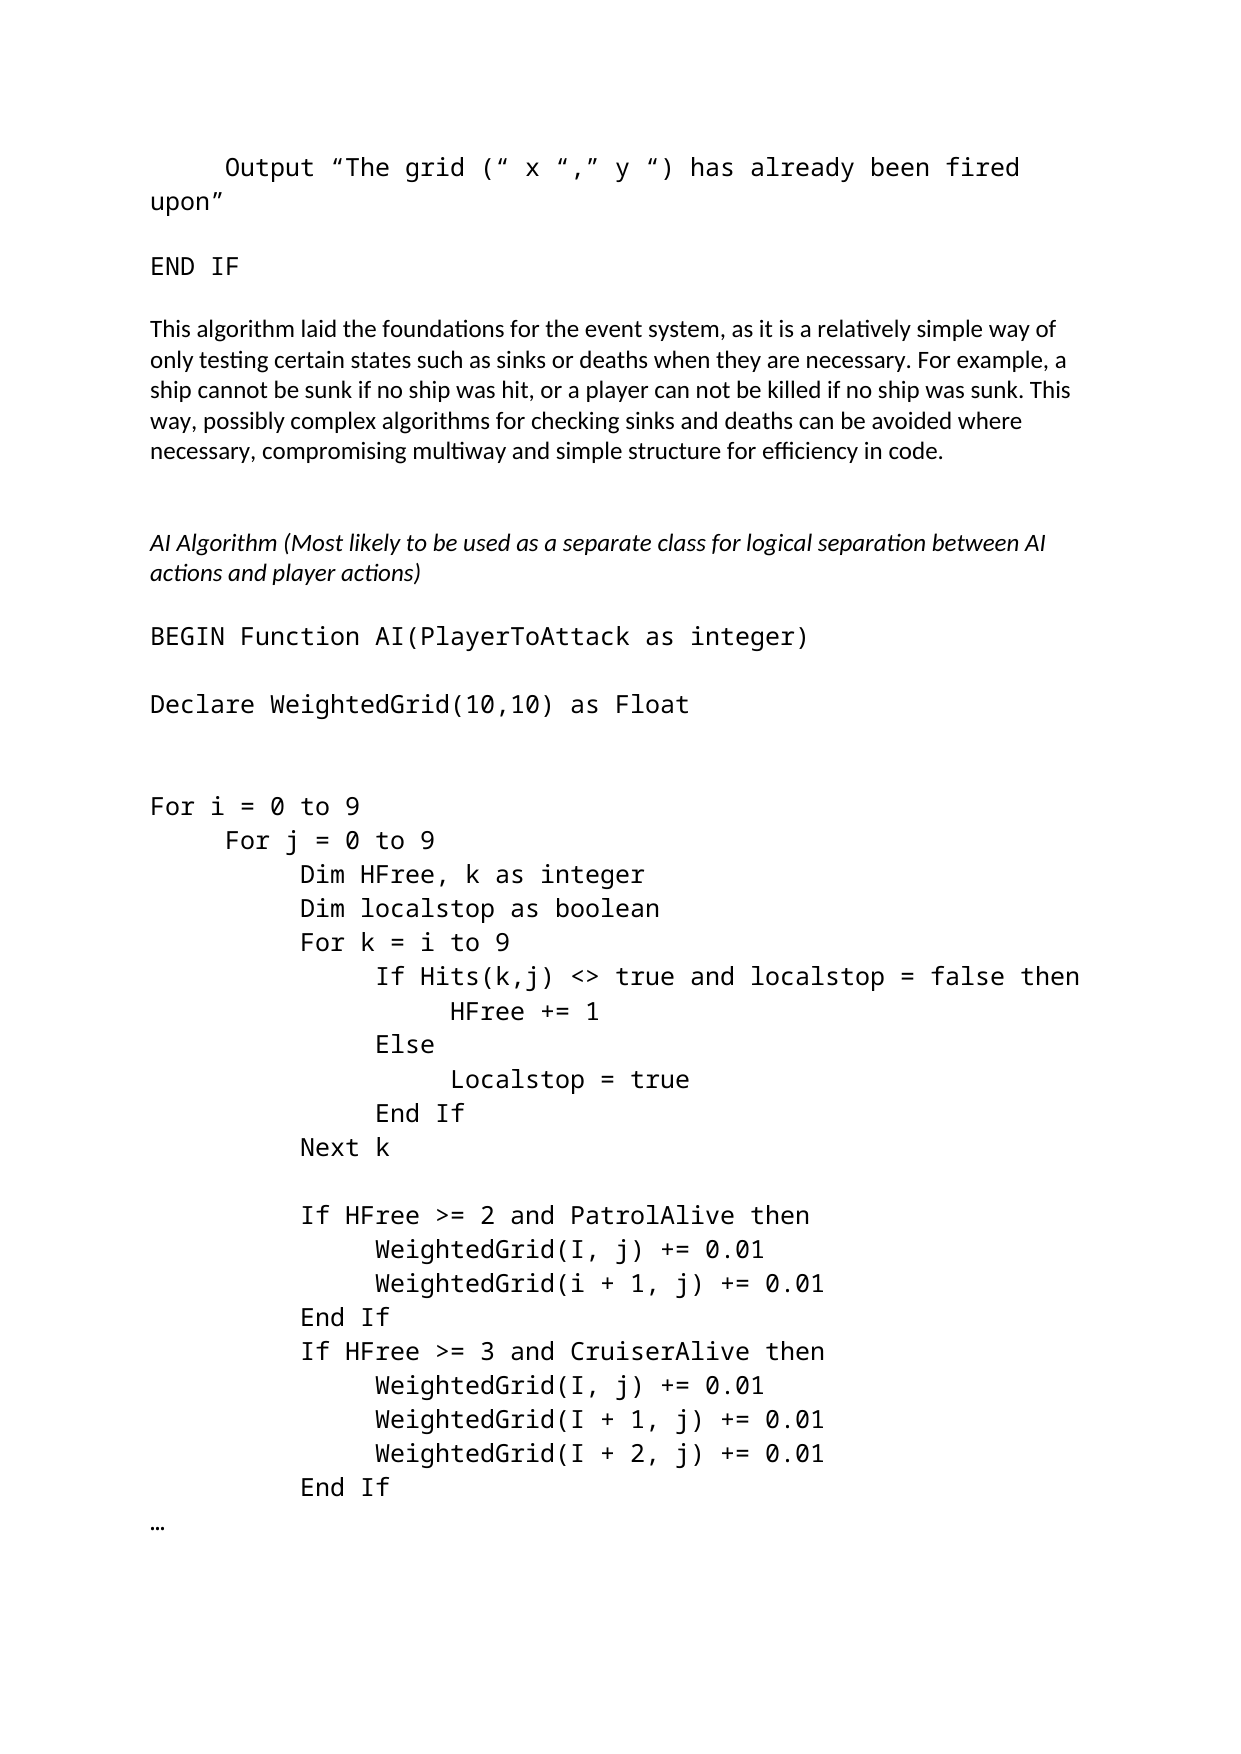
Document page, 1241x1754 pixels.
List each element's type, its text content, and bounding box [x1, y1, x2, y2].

text Localstop = true [150, 1061, 1090, 1095]
text Declare WeightedGrid(10,10) as Float [150, 687, 1090, 721]
text Output “The grid (“ x “,” y “) has already been fired upon” [150, 150, 1090, 218]
text For i = 0 to 9 [150, 789, 1090, 823]
text BEGIN Function AI(PlayerToAttack as integer) [150, 618, 1090, 652]
text This algorithm laid the foundations for the event system, as it is a relatively simple way of only testing certain states such as sinks or deaths when they are necessary. For example, a ship cannot be sunk if no ship was hit, or a player can not be killed if no ship was sunk. This way, possibly complex algorithms for checking sinks and deaths can be avoided where necessary, compromising multiway and simple structure for efficiency in code. [150, 313, 1090, 466]
text Dim HFree, k as integer [150, 857, 1090, 891]
text End If [150, 1095, 1090, 1129]
text WeightedGrid(I + 2, j) += 0.01 [150, 1436, 1090, 1470]
text WeightedGrid(I, j) += 0.01 [150, 1368, 1090, 1402]
text If Hits(k,j) <> true and localstop = false then [150, 959, 1090, 993]
text End If [150, 1470, 1090, 1504]
text Else [150, 1027, 1090, 1061]
text If HFree >= 2 and PatrolAlive then [150, 1197, 1090, 1232]
text WeightedGrid(I + 1, j) += 0.01 [150, 1402, 1090, 1436]
text Next k [150, 1129, 1090, 1163]
text HFree += 1 [150, 993, 1090, 1027]
text For j = 0 to 9 [150, 823, 1090, 857]
text … [150, 1504, 1090, 1538]
text Dim localstop as boolean [150, 891, 1090, 925]
text For k = i to 9 [150, 925, 1090, 959]
text END IF [150, 249, 1090, 283]
text WeightedGrid(i + 1, j) += 0.01 [150, 1266, 1090, 1300]
text End If [150, 1300, 1090, 1334]
text WeightedGrid(I, j) += 0.01 [150, 1232, 1090, 1266]
text AI Algorithm (Most likely to be used as a separate class for logical separation between AI actions and player actions) [150, 527, 1090, 588]
text If HFree >= 3 and CruiserAlive then [150, 1334, 1090, 1368]
